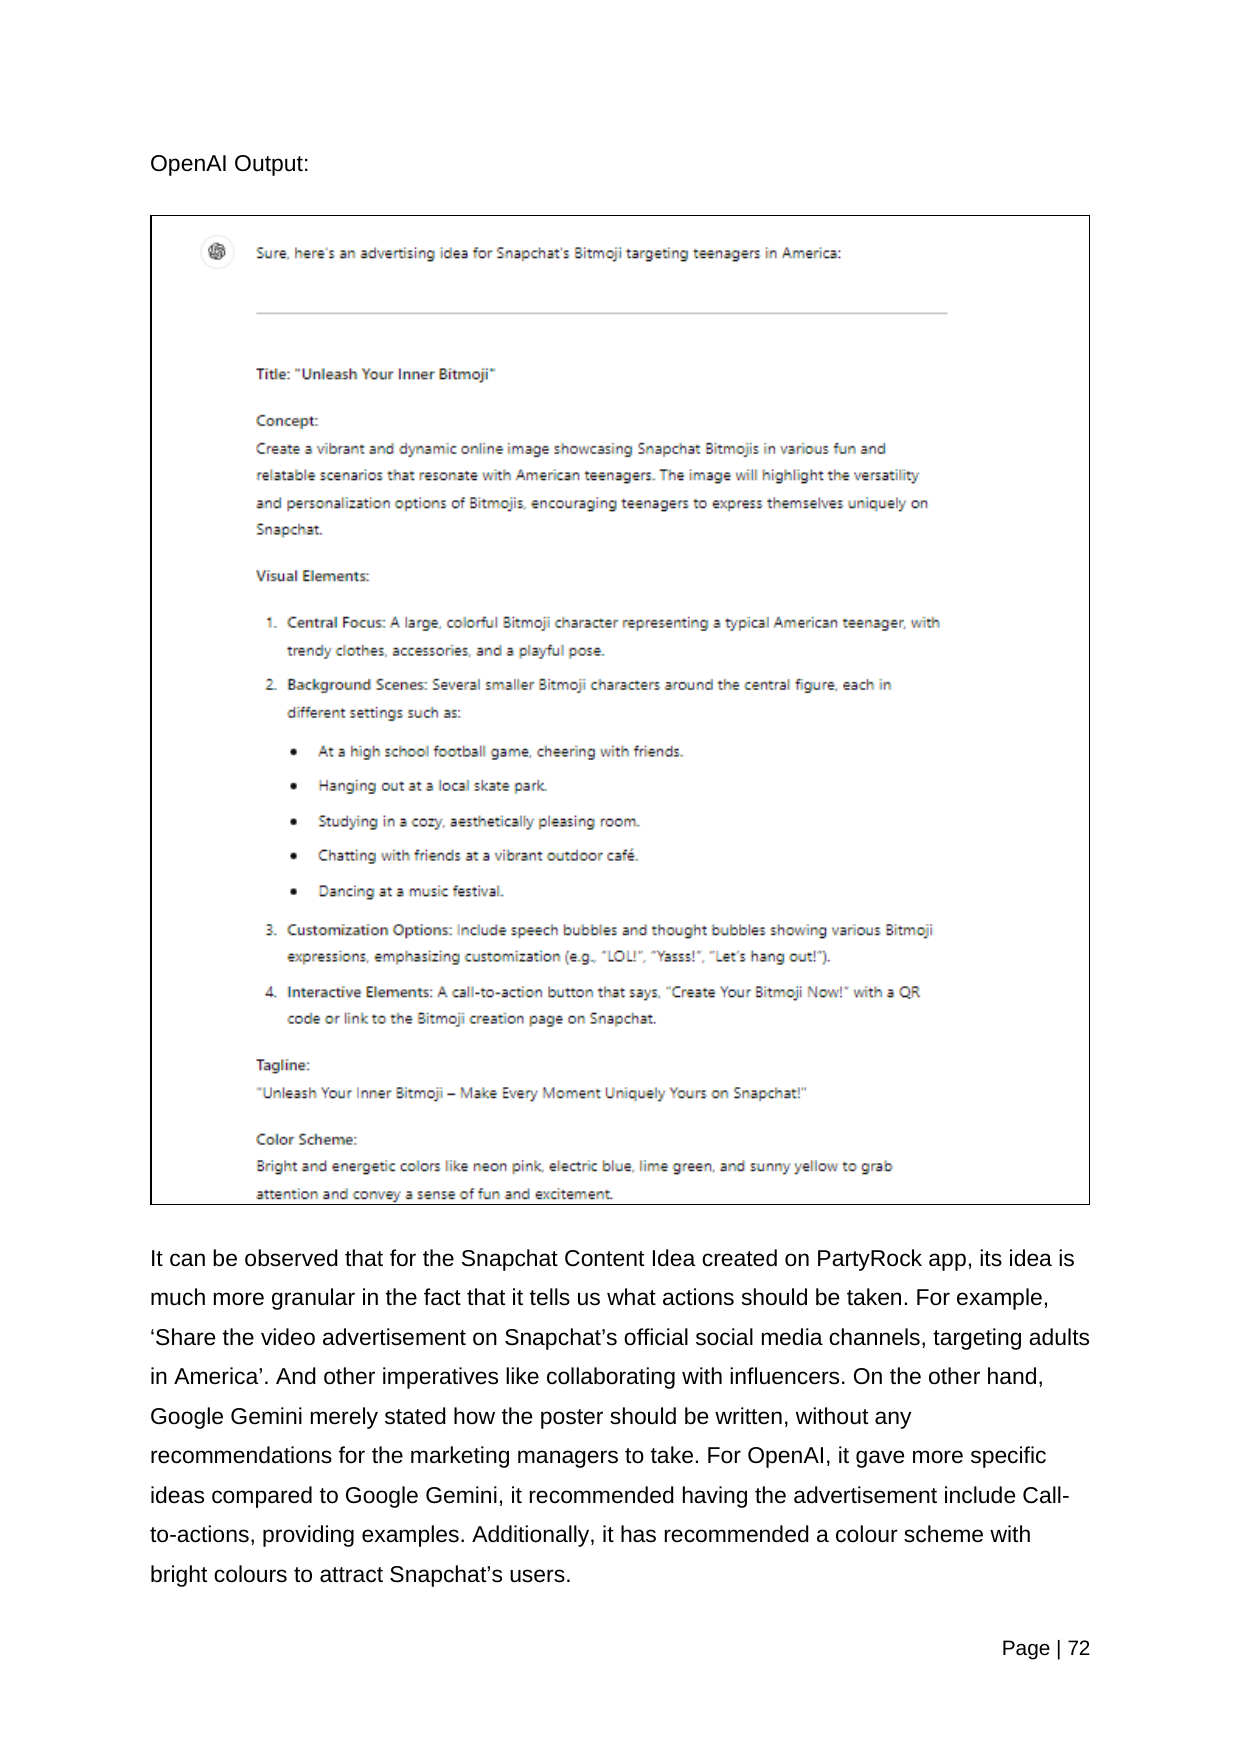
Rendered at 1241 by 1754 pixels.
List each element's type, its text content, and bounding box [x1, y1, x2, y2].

text It can be observed that for the Snapchat Content Idea created on PartyRock app, its idea is much more granular in the fact that it tells us what actions should be taken. For example, ‘Share the video advertisement on Snapchat’s official social media channels, targeting adults in America’. And other imperatives like collaborating with influencers. On the other hand, Google Gemini merely stated how the poster should be written, without any recommendations for the marketing managers to take. For OpenAI, it gave more specific ideas compared to Google Gemini, it recommended having the advertisement include Call-to-actions, providing examples. Additionally, it has recommended a colour scheme with bright colours to attract Snapchat’s users. [150, 1245, 1090, 1587]
text OpenAI Output: [150, 150, 1090, 176]
picture [152, 216, 1089, 1204]
